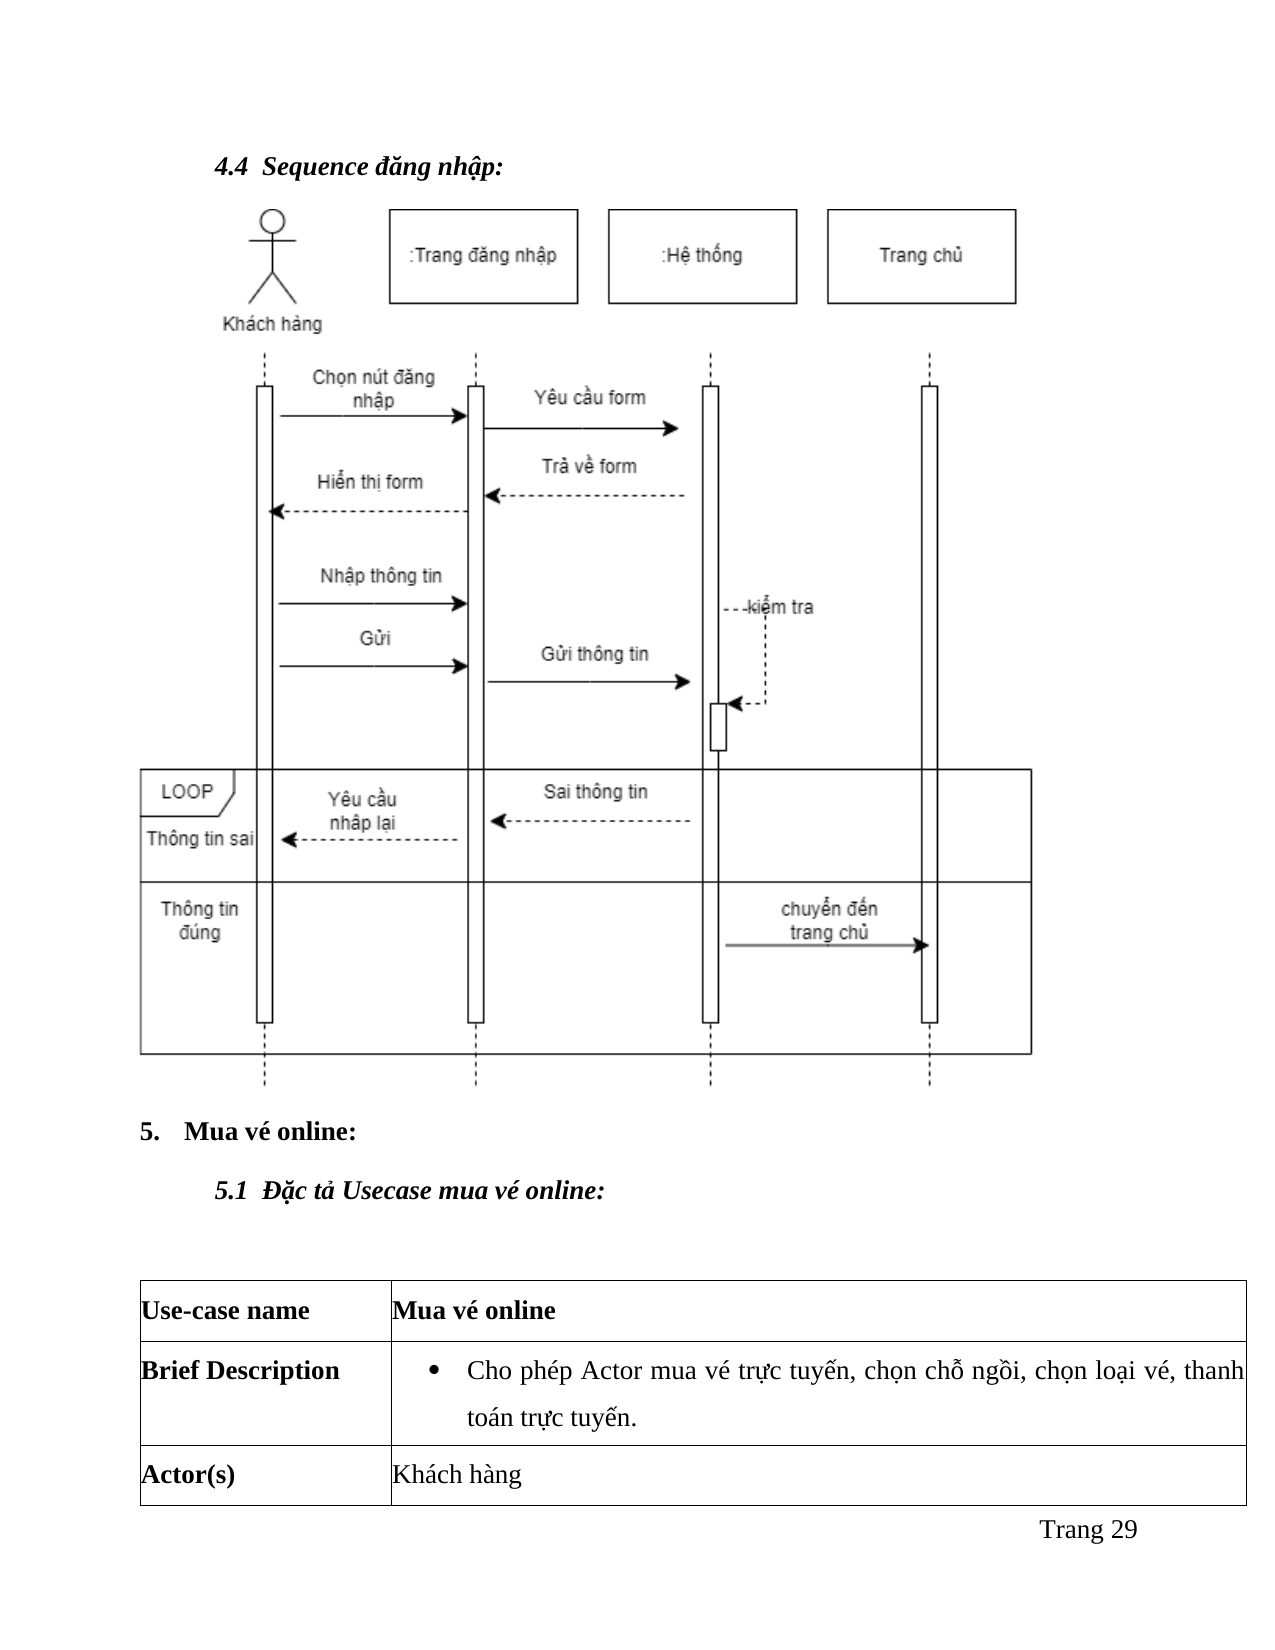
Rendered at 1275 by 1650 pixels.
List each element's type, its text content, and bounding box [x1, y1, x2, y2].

picture [139, 209, 1034, 1088]
subtitle Mua vé online: [139, 1115, 1137, 1146]
table_header Use-case name [141, 1281, 391, 1341]
table_cell Cho phép Actor mua vé trực tuyến, chọn chỗ ngồi, chọn loại vé, thanh toán trực tuyến. [392, 1342, 1246, 1445]
subtitle 5.1 Đặc tả Usecase mua vé online: [214, 1174, 1137, 1206]
table_cell Khách hàng [392, 1446, 1246, 1505]
subtitle 4.4 Sequence đăng nhập: [214, 150, 1137, 181]
table_cell Actor(s) [141, 1446, 391, 1505]
table_header Mua vé online [392, 1281, 1246, 1341]
table_cell Brief Description [141, 1342, 391, 1445]
